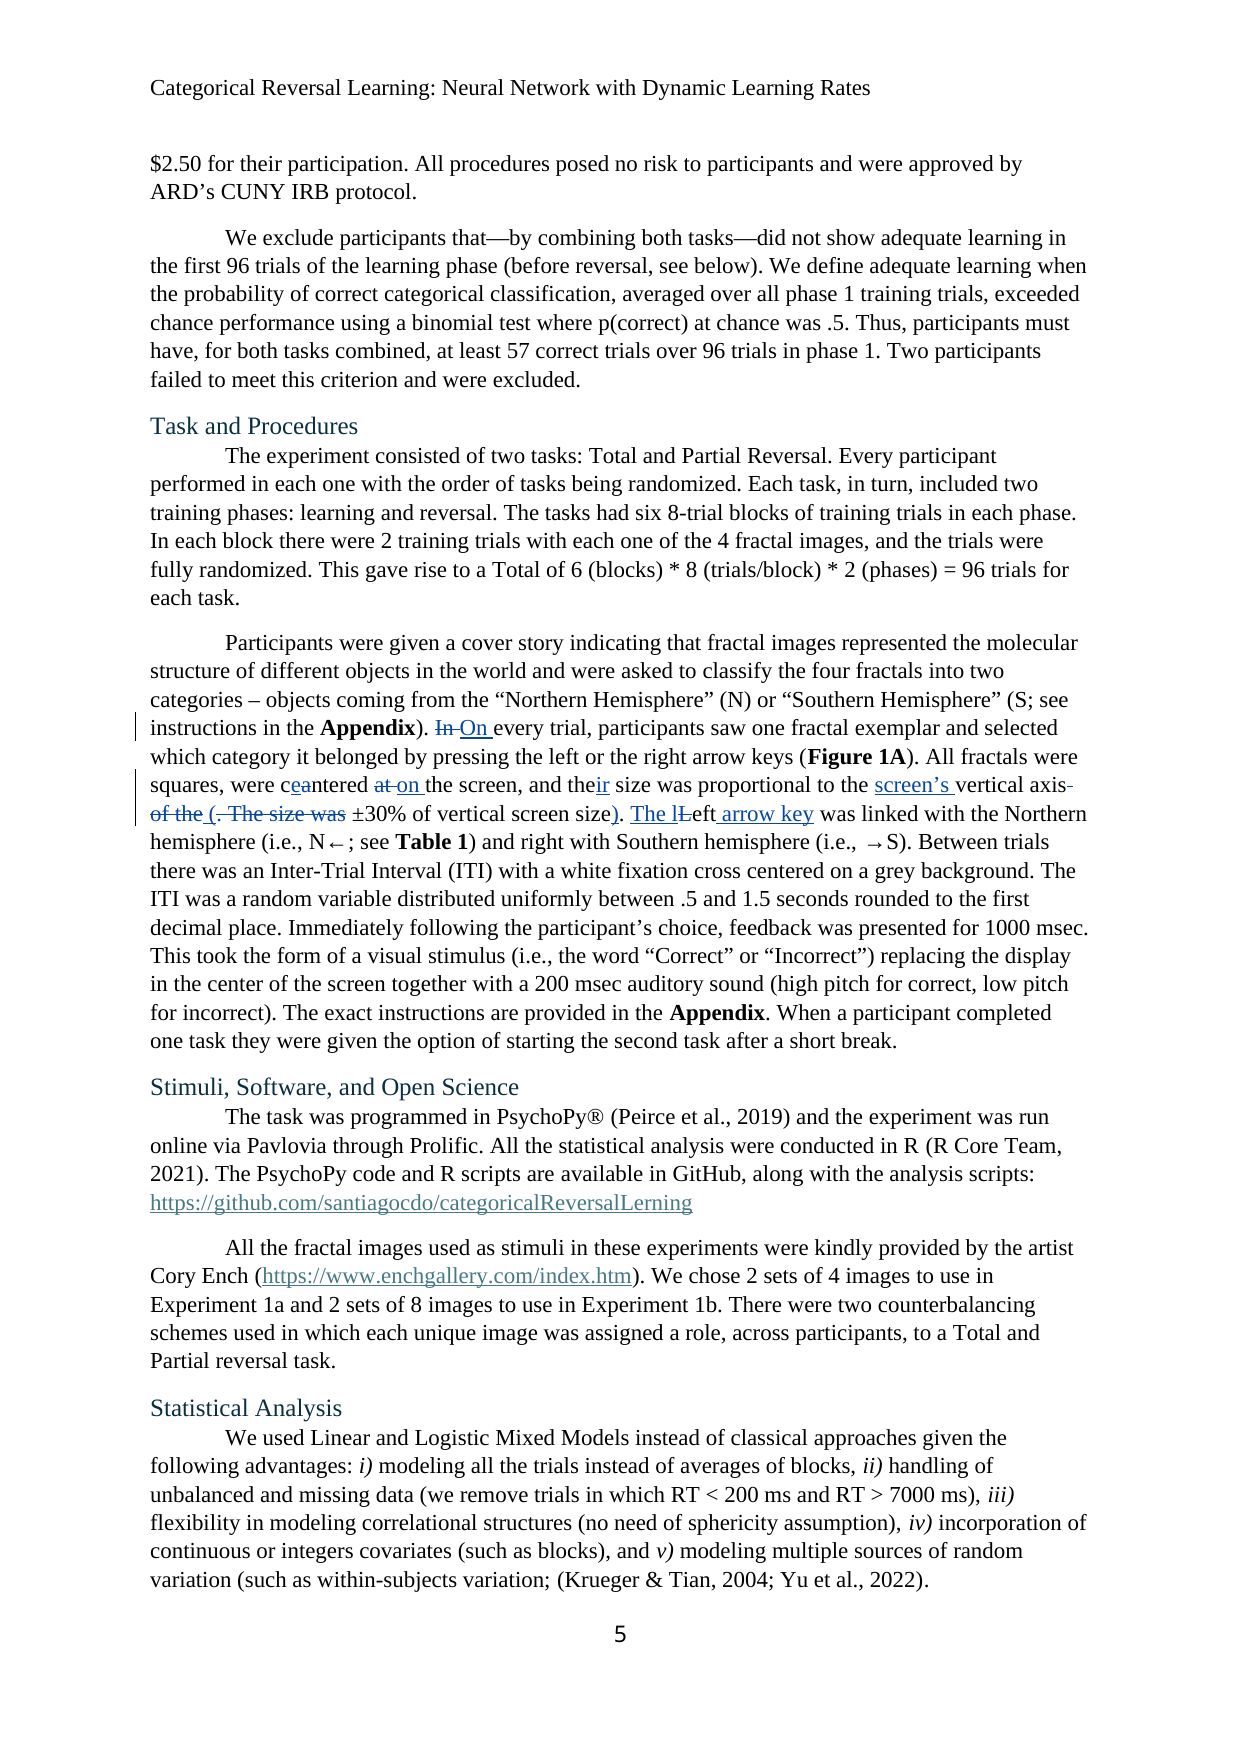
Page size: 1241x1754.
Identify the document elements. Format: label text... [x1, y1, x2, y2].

subtitle Task and Procedures [150, 411, 1090, 439]
text The experiment consisted of two tasks: Total and Partial Reversal. Every participant performed in each one with the order of tasks being randomized. Each task, in turn, included two training phases: learning and reversal. The tasks had six 8-trial blocks of training trials in each phase. In each block there were 2 training trials with each one of the 4 fractal images, and the trials were fully randomized. This gave rise to a Total of 6 (blocks) * 8 (trials/block) * 2 (phases) = 96 trials for each task. [150, 442, 1090, 610]
text The task was programmed in PsychoPy® and the experiment was run online via Pavlovia through Prolific. All the statistical analysis were conducted in R . The PsychoPy code and R scripts are available in GitHub, along with the analysis scripts: https://github.com/santiagocdo/categoricalReversalLerning [150, 1103, 1090, 1215]
text We exclude participants that―by combining both tasks―did not show adequate learning in the first 96 trials of the learning phase (before reversal, see below). We define adequate learning when the probability of correct categorical classification, averaged over all phase 1 training trials, exceeded chance performance using a binomial test where p(correct) at chance was .5. Thus, participants must have, for both tasks combined, at least 57 correct trials over 96 trials in phase 1. Two participants failed to meet this criterion and were excluded. [150, 223, 1090, 392]
text We used Linear and Logistic Mixed Models instead of classical approaches given the following advantages: i) modeling all the trials instead of averages of blocks, ii) handling of unbalanced and missing data (we remove trials in which RT < 200 ms and RT > 7000 ms), iii) flexibility in modeling correlational structures (no need of sphericity assumption), iv) incorporation of continuous or integers covariates (such as blocks), and v) modeling multiple sources of random variation (such as within-subjects variation; . [150, 1424, 1090, 1592]
subtitle Statistical Analysis [150, 1393, 1090, 1421]
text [150, 150, 1090, 205]
subtitle Stimuli, Software, and Open Science [150, 1072, 1090, 1101]
text Participants were given a cover story indicating that fractal images represented the molecular structure of different objects in the world and were asked to classify the four fractals into two categories – objects coming from the “Northern Hemisphere” (N) or “Southern Hemisphere” (S; see instructions in the Appendix). every trial, participants saw one fractal exemplar and selected which category it belonged by pressing the left or the right arrow keys (Figure 1A). All fractals were squares, were cntered the screen, and the size was proportional to the vertical axis ±30% of vertical screen size. eft was linked with the Northern hemisphere (i.e., N←; see Table 1) and right with Southern hemisphere (i.e., →S). Between trials there was an Inter-Trial Interval (ITI) with a white fixation cross centered on a grey background. The ITI was a random variable distributed uniformly between .5 and 1.5 seconds rounded to the first decimal place. Immediately following the participant’s choice, feedback was presented for 1000 msec. This took the form of a visual stimulus (i.e., the word “Correct” or “Incorrect”) replacing the display in the center of the screen together with a 200 msec auditory sound (high pitch for correct, low pitch for incorrect). The exact instructions are provided in the Appendix. When a participant completed one task they were given the option of starting the second task after a short break. [150, 629, 1090, 1054]
text All the fractal images used as stimuli in these experiments were kindly provided by the artist Cory Ench (https://www.enchgallery.com/index.htm). We chose 2 sets of 4 images to use in Experiment 1a and 2 sets of 8 images to use in Experiment 1b. There were two counterbalancing schemes used in which each unique image was assigned a role, across participants, to a Total and Partial reversal task. [150, 1234, 1090, 1374]
